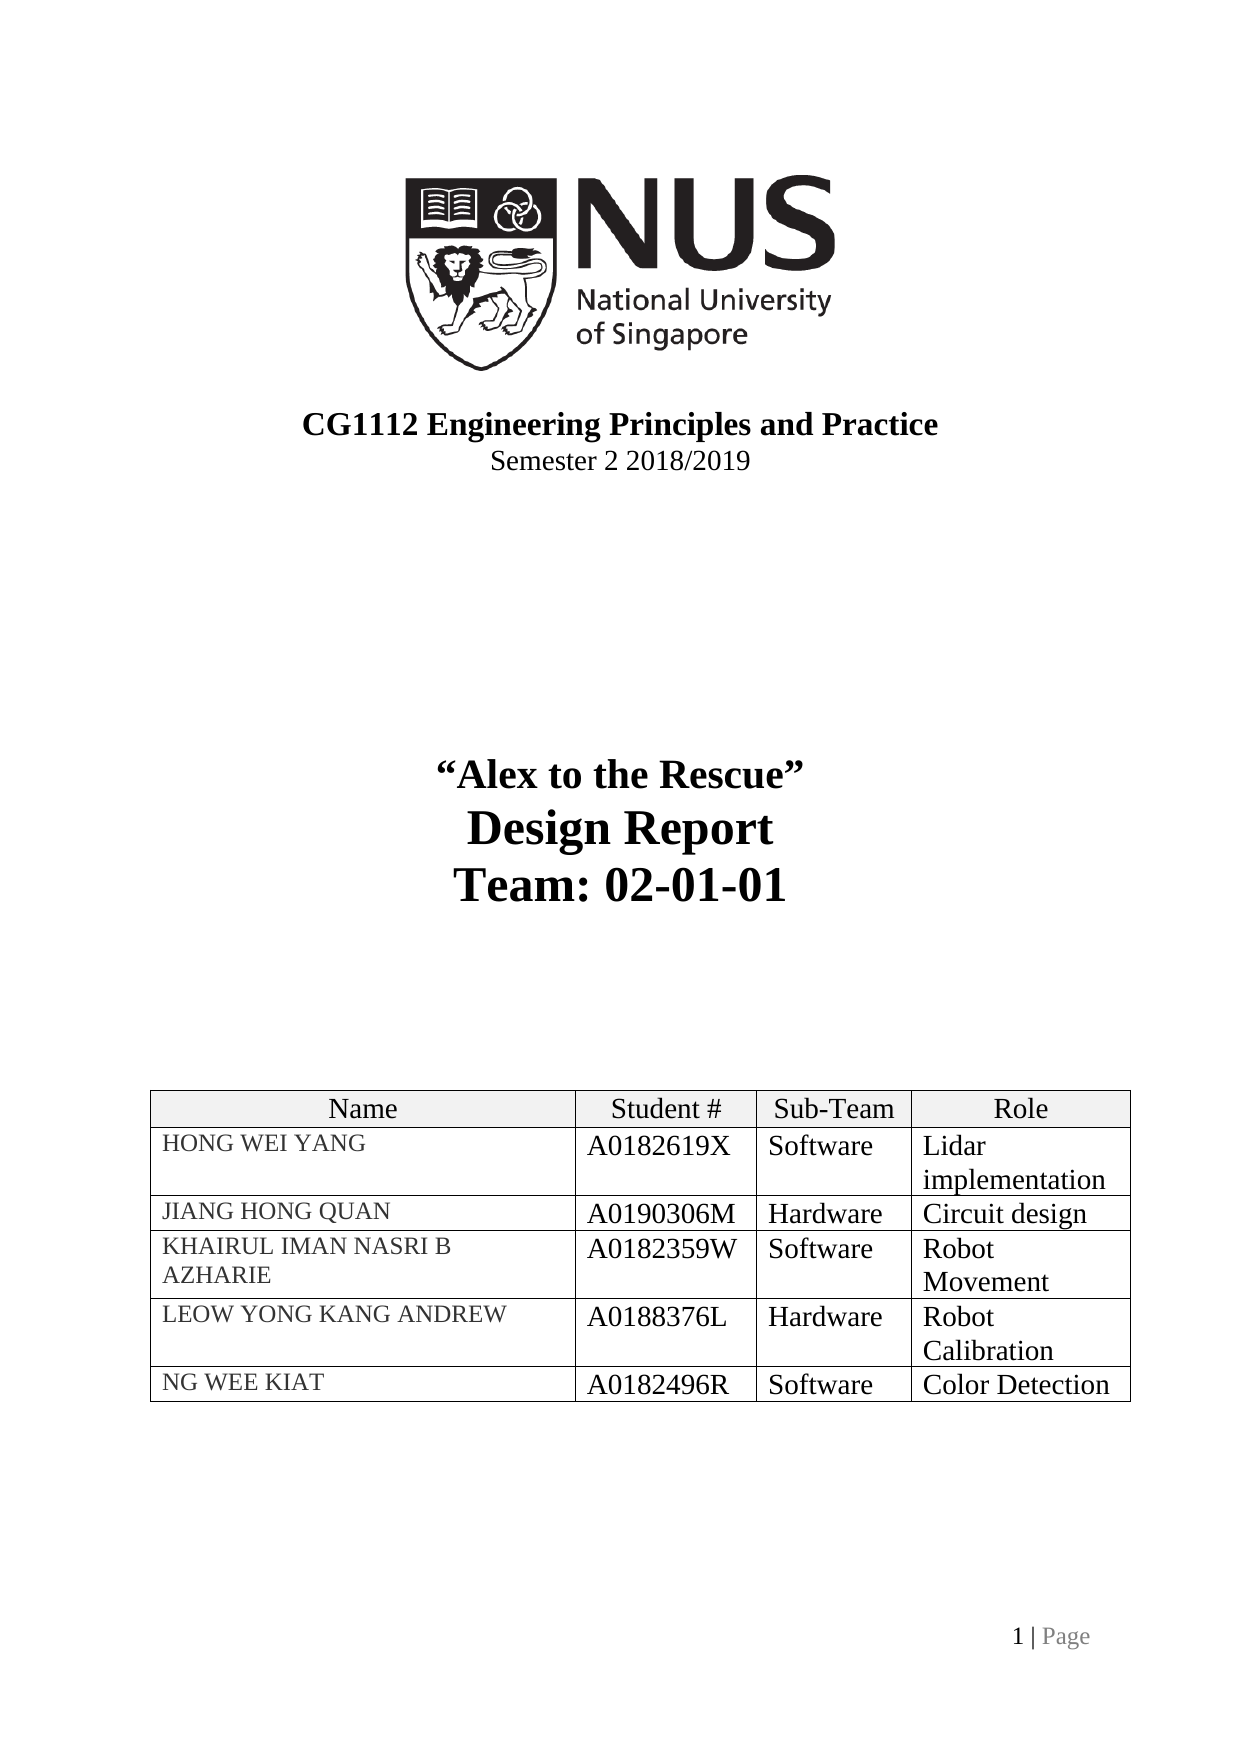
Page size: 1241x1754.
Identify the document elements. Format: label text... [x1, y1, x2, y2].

table_cell KHAIRUL IMAN NASRI B AZHARIE [151, 1231, 575, 1298]
text Team: 02-01-01 [150, 855, 1090, 912]
table_cell A0182496R [576, 1367, 756, 1401]
table_header Name [151, 1091, 575, 1127]
picture [405, 175, 835, 371]
table_cell A0190306M [576, 1196, 756, 1230]
table_header Student # [576, 1091, 756, 1127]
table_cell Software [757, 1128, 911, 1195]
table_cell HONG WEI YANG [151, 1128, 575, 1195]
table_cell Lidar implementation [912, 1128, 1130, 1195]
table_cell A0182359W [576, 1231, 756, 1298]
table_header Sub-Team [757, 1091, 911, 1127]
table_cell JIANG HONG QUAN [151, 1196, 575, 1230]
table_cell Circuit design [912, 1196, 1130, 1230]
table_cell A0188376L [576, 1299, 756, 1366]
table_cell Software [757, 1231, 911, 1298]
table_cell Robot Movement [912, 1231, 1130, 1298]
table_cell Color Detection [912, 1367, 1130, 1401]
table_cell Software [757, 1367, 911, 1401]
table_header Role [912, 1091, 1130, 1127]
table_cell Hardware [757, 1196, 911, 1230]
table_cell A0182619X [576, 1128, 756, 1195]
table_cell NG WEE KIAT [151, 1367, 575, 1401]
text Design Report [150, 797, 1090, 855]
table_cell Hardware [757, 1299, 911, 1366]
table_cell LEOW YONG KANG ANDREW [151, 1299, 575, 1366]
table_cell Robot Calibration [912, 1299, 1130, 1366]
text “Alex to the Rescue” [150, 749, 1090, 797]
text CG1112 Engineering Principles and Practice [150, 404, 1090, 443]
text Semester 2 2018/2019 [150, 443, 1090, 476]
